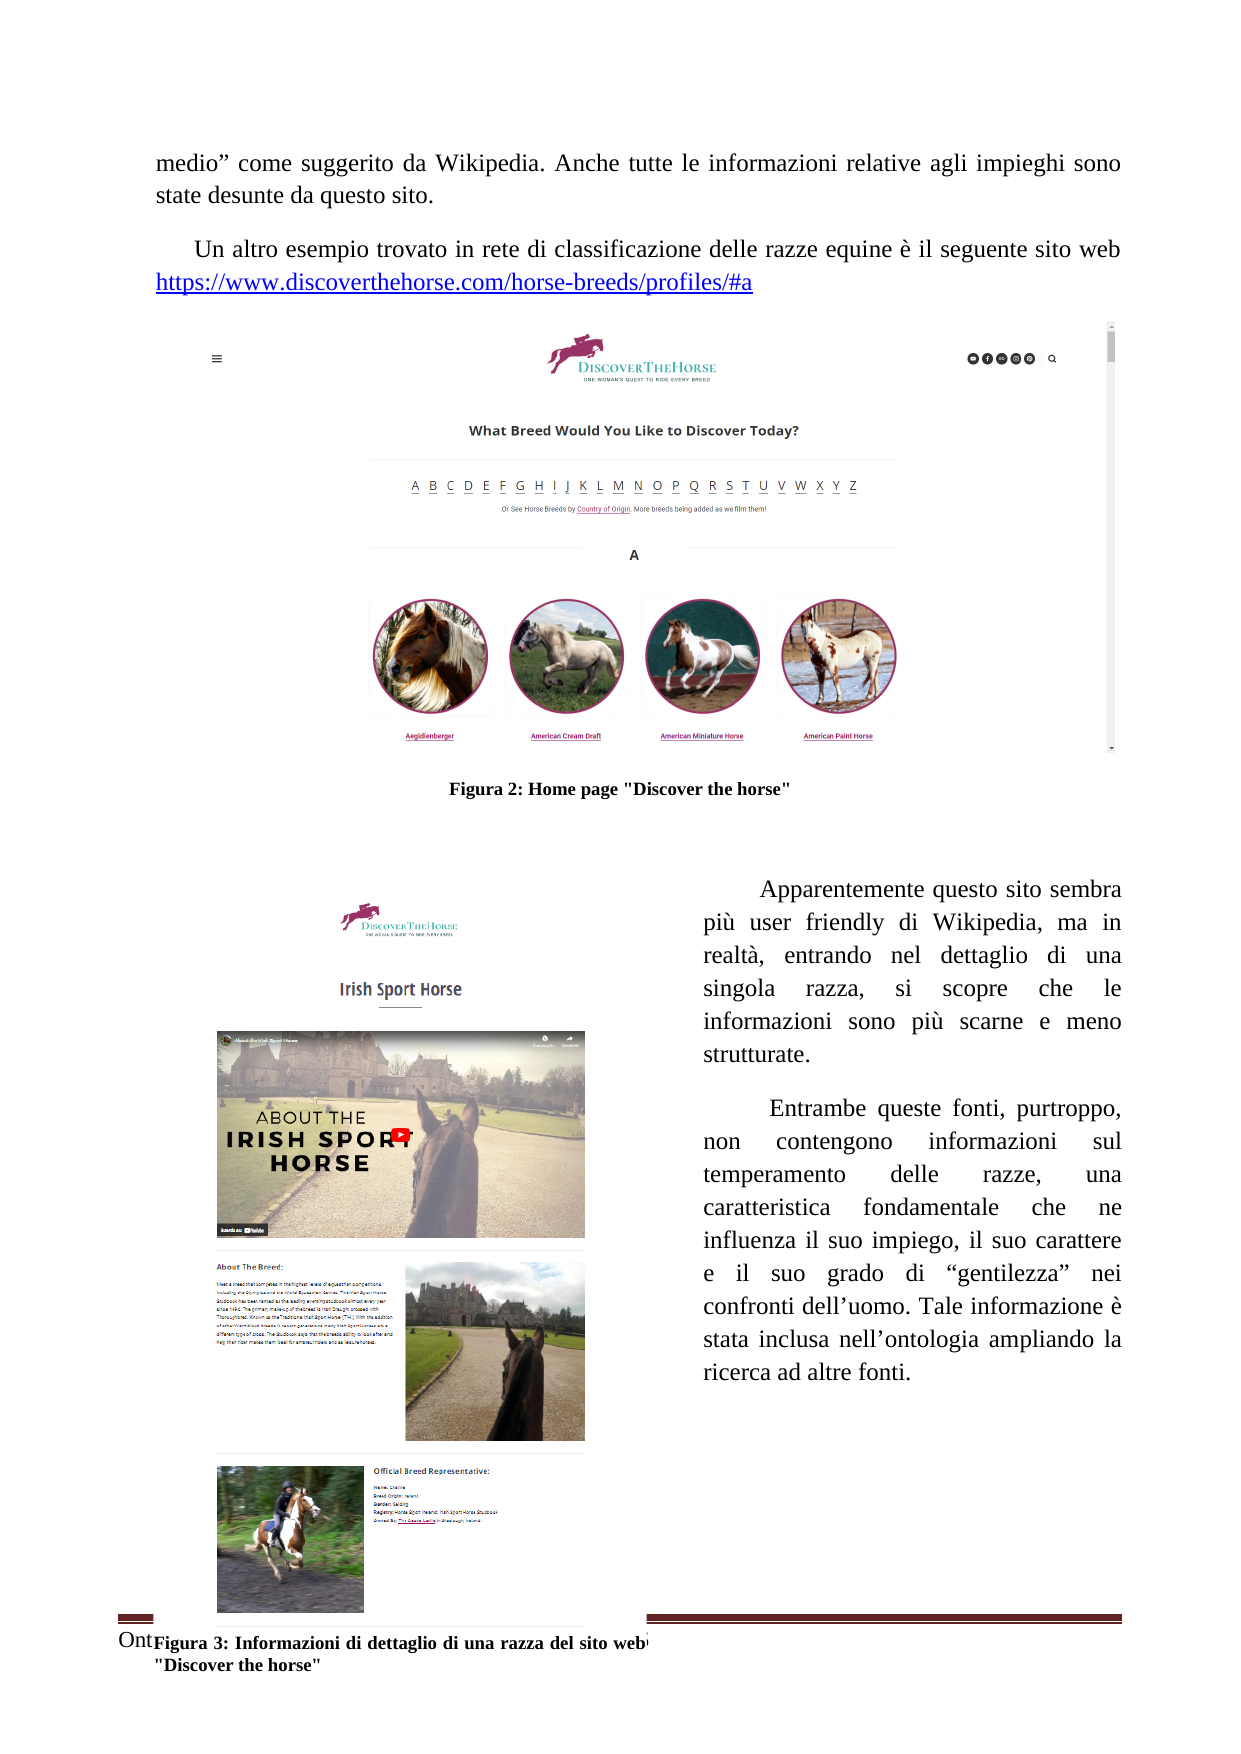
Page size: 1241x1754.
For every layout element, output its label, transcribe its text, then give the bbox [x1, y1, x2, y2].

text Entrambe queste fonti, purtroppo, non contengono informazioni sul temperamento delle razze, una caratteristica fondamentale che ne influenza il suo impiego, il suo carattere e il suo grado di “gentilezza” nei confronti dell’uomo. Tale informazione è stata inclusa nell’ontologia ampliando la ricerca ad altre fonti. [647, 1093, 1122, 1386]
text Un altro esempio trovato in rete di classificazione delle razze equine è il seguente sito web https://www.discoverthehorse.com/horse-breeds/profiles/#a [156, 234, 1122, 296]
picture [153, 881, 647, 1632]
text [156, 148, 1122, 209]
picture [162, 321, 1115, 753]
text Figura 2: Home page "Discover the horse" [118, 777, 1122, 799]
text Apparentemente questo sito sembra più user friendly di Wikipedia, ma in realtà, entrando nel dettaglio di una singola razza, si scopre che le informazioni sono più scarne e meno strutturate. [156, 874, 1122, 1068]
